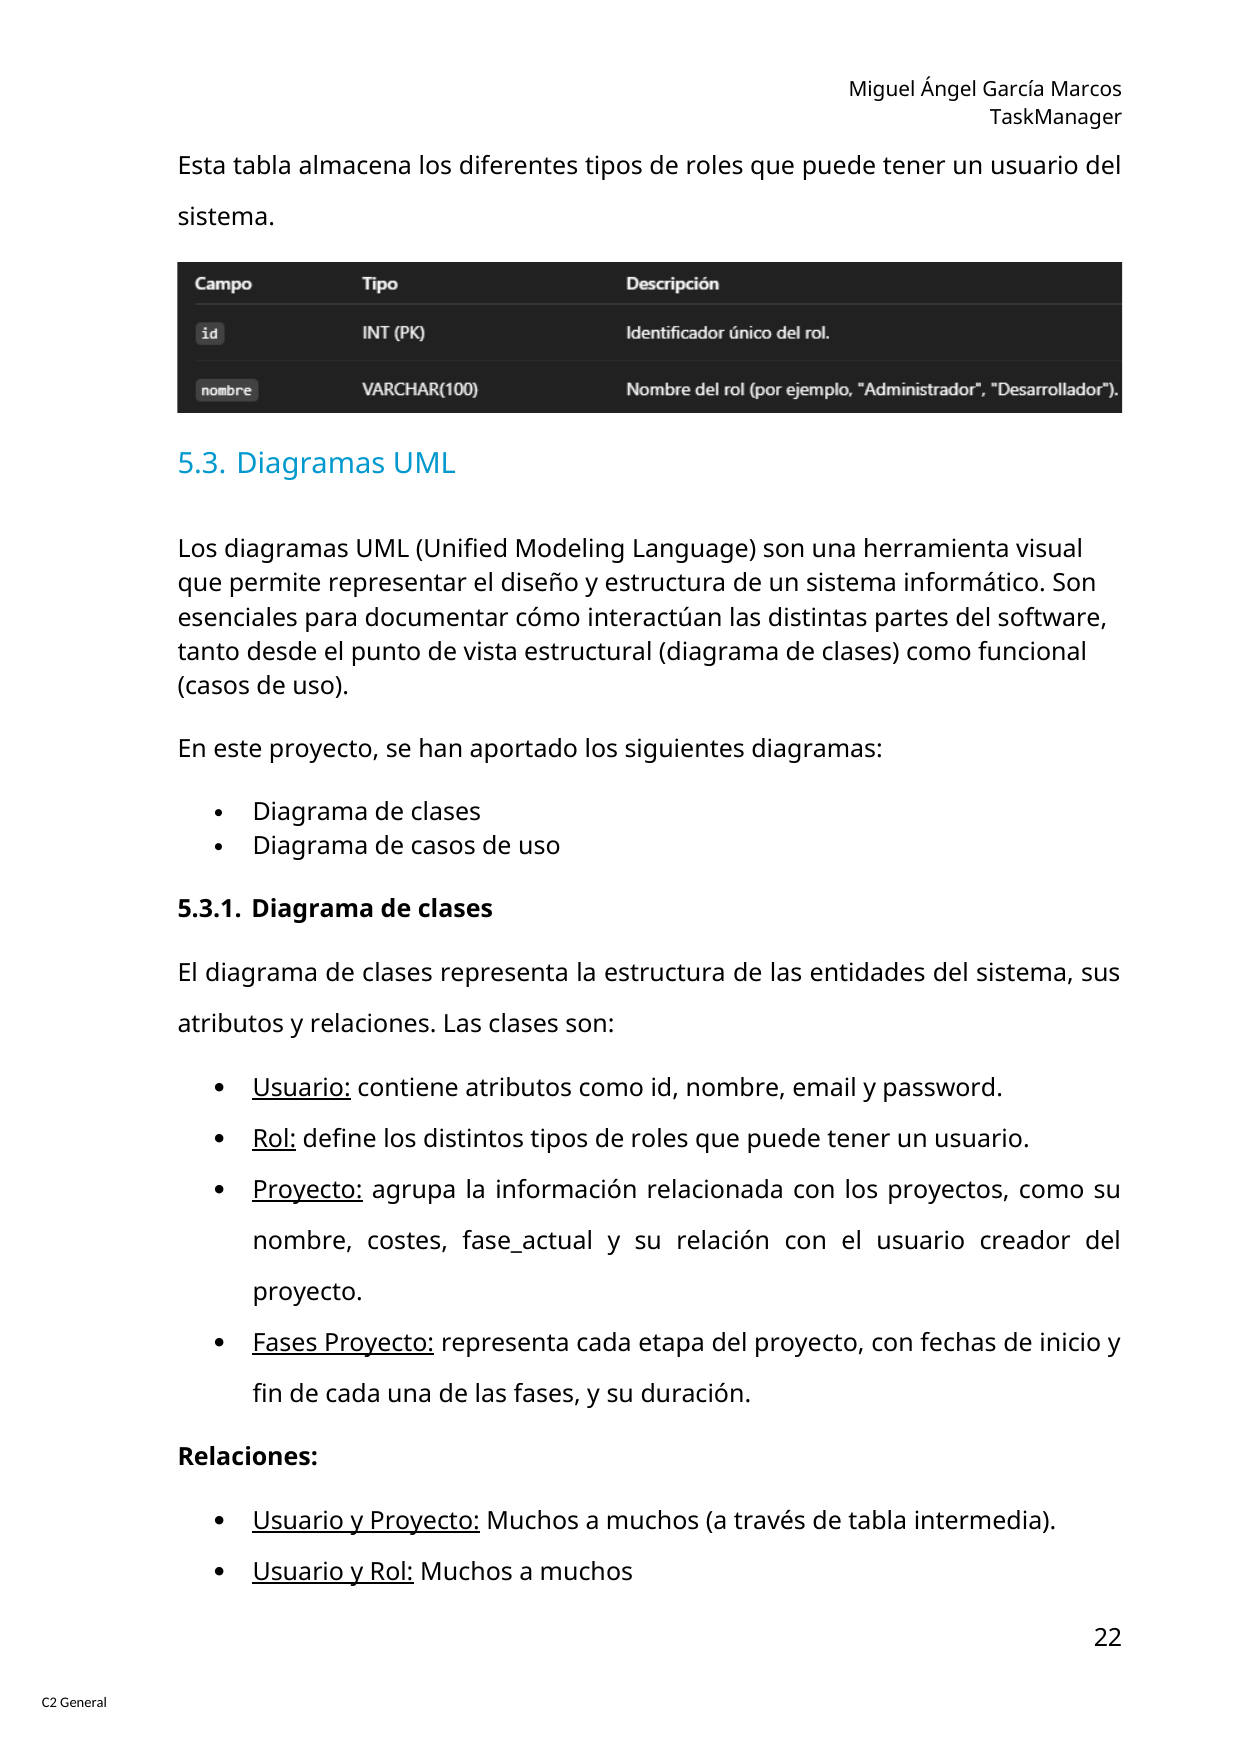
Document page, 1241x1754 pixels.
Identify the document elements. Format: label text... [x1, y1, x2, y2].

list Proyecto: agrupa la información relacionada con los proyectos, como su nombre, costes, fase_actual y su relación con el usuario creador del proyecto. [215, 1171, 1122, 1307]
list Usuario y Proyecto: Muchos a muchos (a través de tabla intermedia). [215, 1502, 1122, 1537]
list Rol: define los distintos tipos de roles que puede tener un usuario. [215, 1120, 1122, 1154]
subtitle Diagramas UML [177, 442, 1122, 482]
list Usuario y Rol: Muchos a muchos [215, 1553, 1122, 1588]
list Diagrama de casos de uso [215, 828, 1122, 862]
text Relaciones: [177, 1439, 1122, 1473]
text Los diagramas UML (Unified Modeling Language) son una herramienta visual que permite representar el diseño y estructura de un sistema informático. Son esenciales para documentar cómo interactúan las distintas partes del software, tanto desde el punto de vista estructural (diagrama de clases) como funcional (casos de uso). [177, 531, 1122, 701]
list Fases Proyecto: representa cada etapa del proyecto, con fechas de inicio y fin de cada una de las fases, y su duración. [215, 1324, 1122, 1409]
subtitle Diagrama de clases [177, 891, 1122, 925]
text Esta tabla almacena los diferentes tipos de roles que puede tener un usuario del sistema. [177, 148, 1122, 233]
text El diagrama de clases representa la estructura de las entidades del sistema, sus atributos y relaciones. Las clases son: [177, 954, 1122, 1040]
list Diagrama de clases [215, 794, 1122, 828]
list Usuario: contiene atributos como id, nombre, email y password. [215, 1069, 1122, 1103]
picture [177, 262, 1123, 413]
text En este proyecto, se han aportado los siguientes diagramas: [177, 731, 1122, 764]
